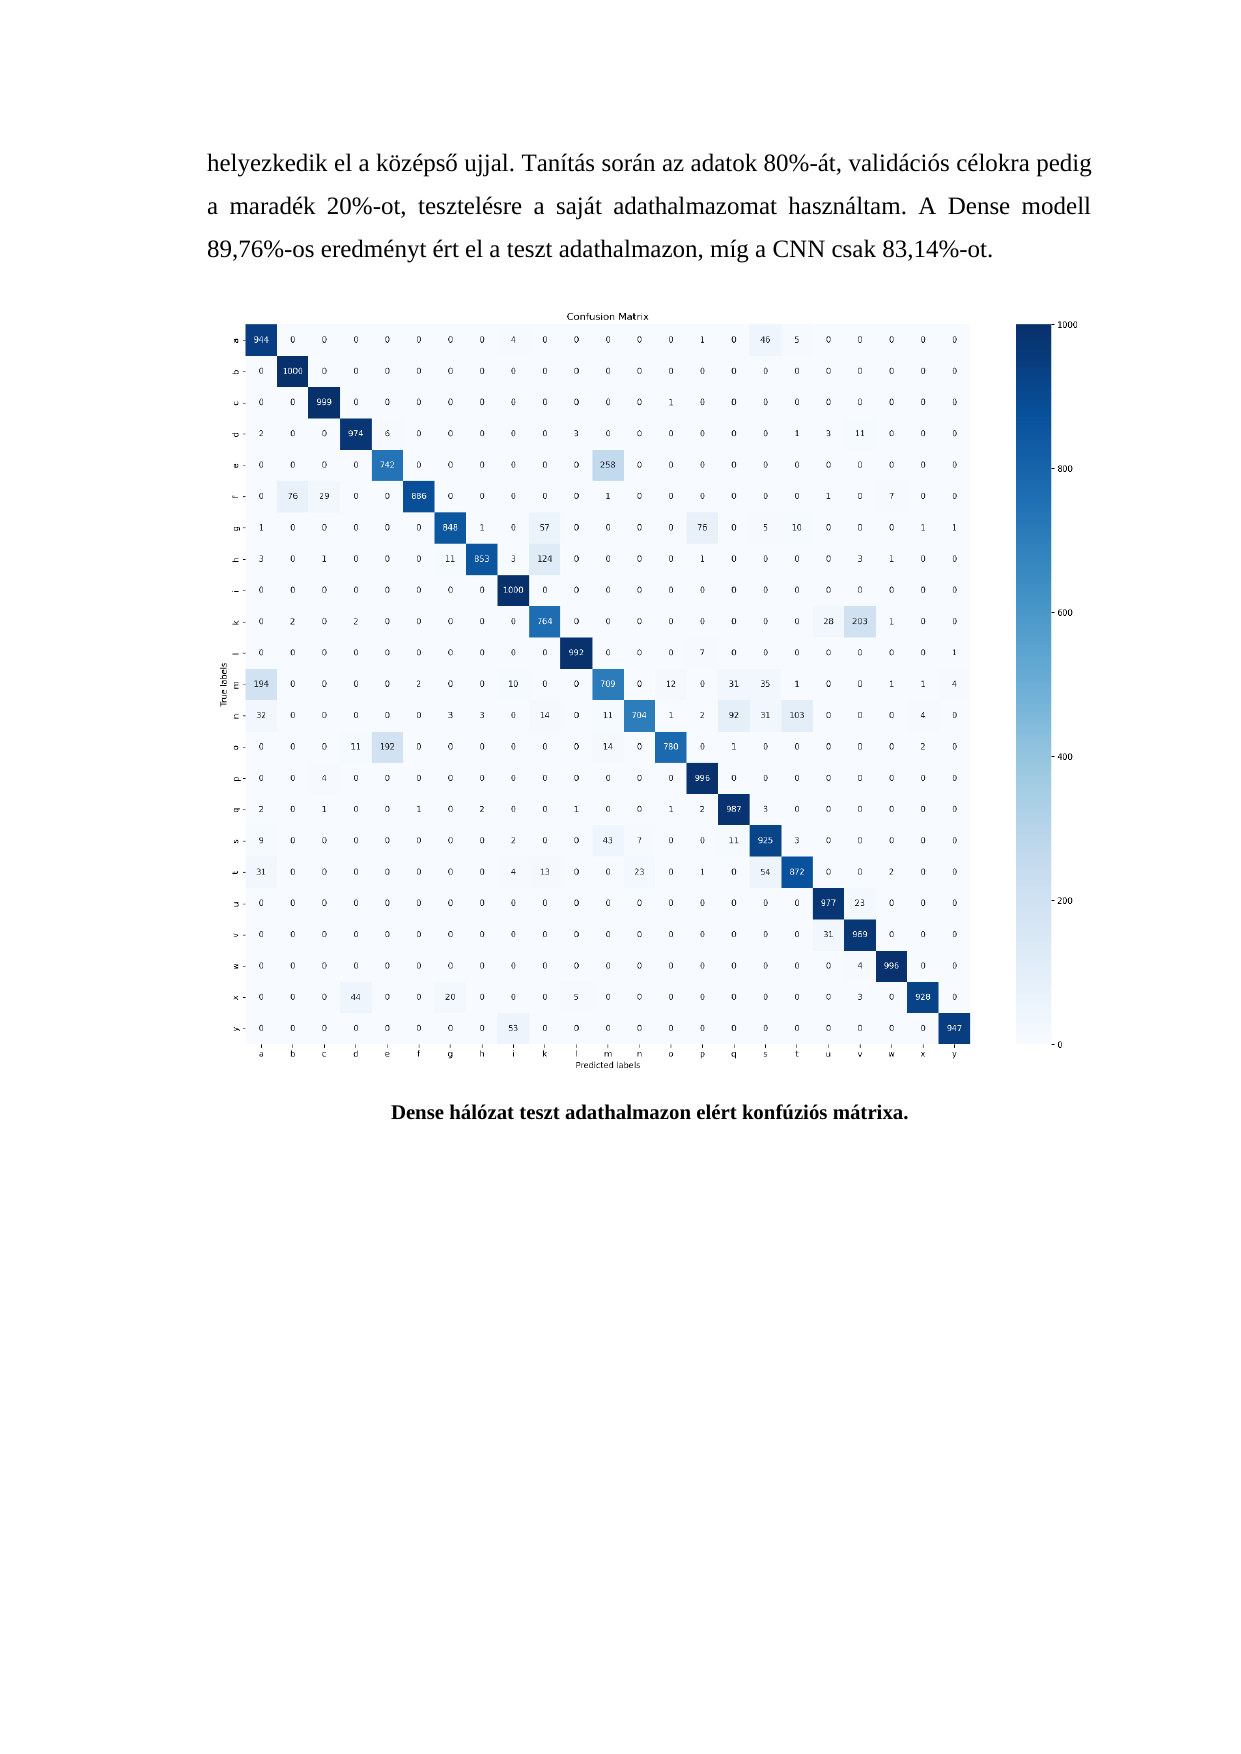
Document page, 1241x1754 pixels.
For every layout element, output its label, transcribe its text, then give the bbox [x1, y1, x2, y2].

picture [206, 302, 1093, 1088]
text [207, 148, 1092, 263]
text Dense hálózat teszt adathalmazon elért konfúziós mátrixa. [207, 1100, 1092, 1124]
